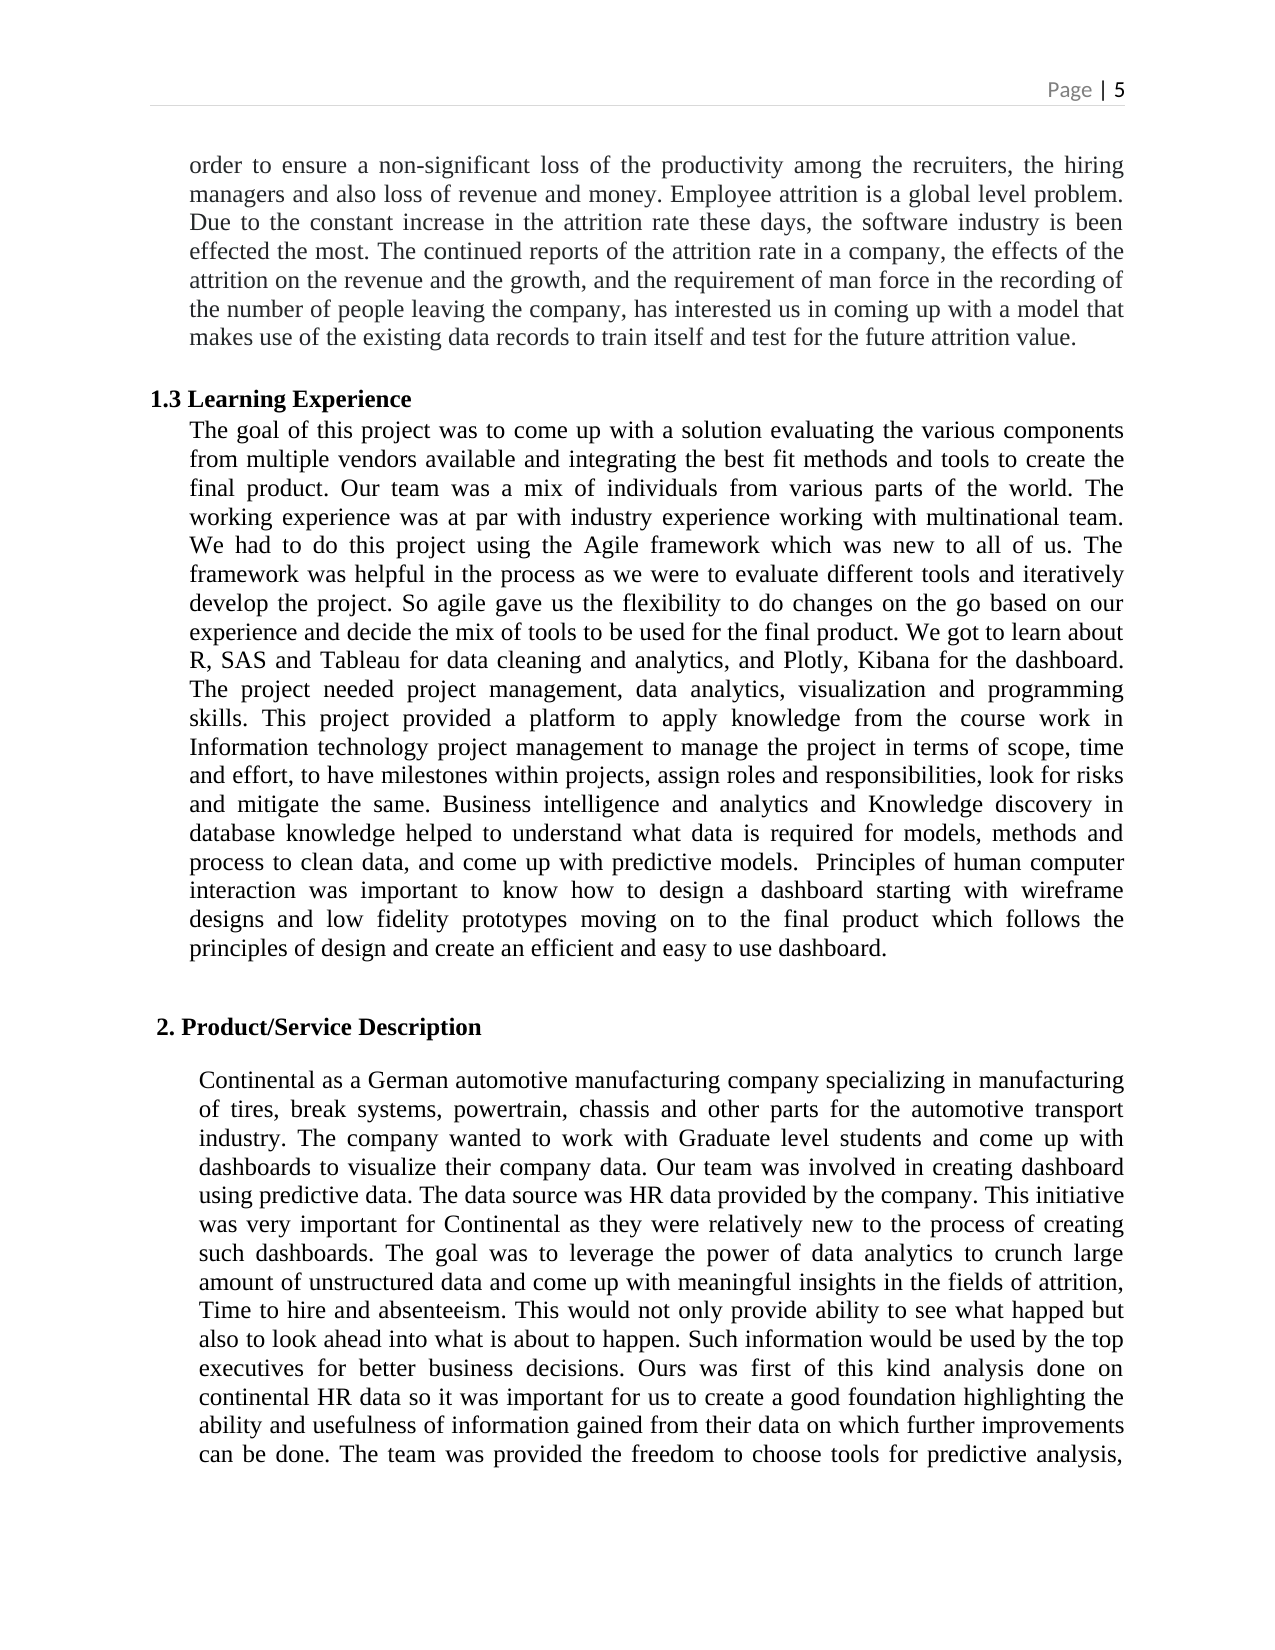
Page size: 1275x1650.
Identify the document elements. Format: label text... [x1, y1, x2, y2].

text The goal of this project was to come up with a solution evaluating the various components from multiple vendors available and integrating the best fit methods and tools to create the final product. Our team was a mix of individuals from various parts of the world. The working experience was at par with industry experience working with multinational team. We had to do this project using the Agile framework which was new to all of us. The framework was helpful in the process as we were to evaluate different tools and iteratively develop the project. So agile gave us the flexibility to do changes on the go based on our experience and decide the mix of tools to be used for the final product. We got to learn about R, SAS and Tableau for data cleaning and analytics, and Plotly, Kibana for the dashboard. The project needed project management, data analytics, visualization and programming skills. This project provided a platform to apply knowledge from the course work in Information technology project management to manage the project in terms of scope, time and effort, to have milestones within projects, assign roles and responsibilities, look for risks and mitigate the same. Business intelligence and analytics and Knowledge discovery in database knowledge helped to understand what data is required for models, methods and process to clean data, and come up with predictive models. Principles of human computer interaction was important to know how to design a dashboard starting with wireframe designs and low fidelity prototypes moving on to the final product which follows the principles of design and create an efficient and easy to use dashboard. [189, 416, 1125, 962]
subtitle 1.3 Learning Experience [150, 384, 1125, 413]
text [198, 1066, 1125, 1468]
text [189, 150, 1125, 351]
subtitle 2. Product/Service Description [150, 1012, 1125, 1041]
